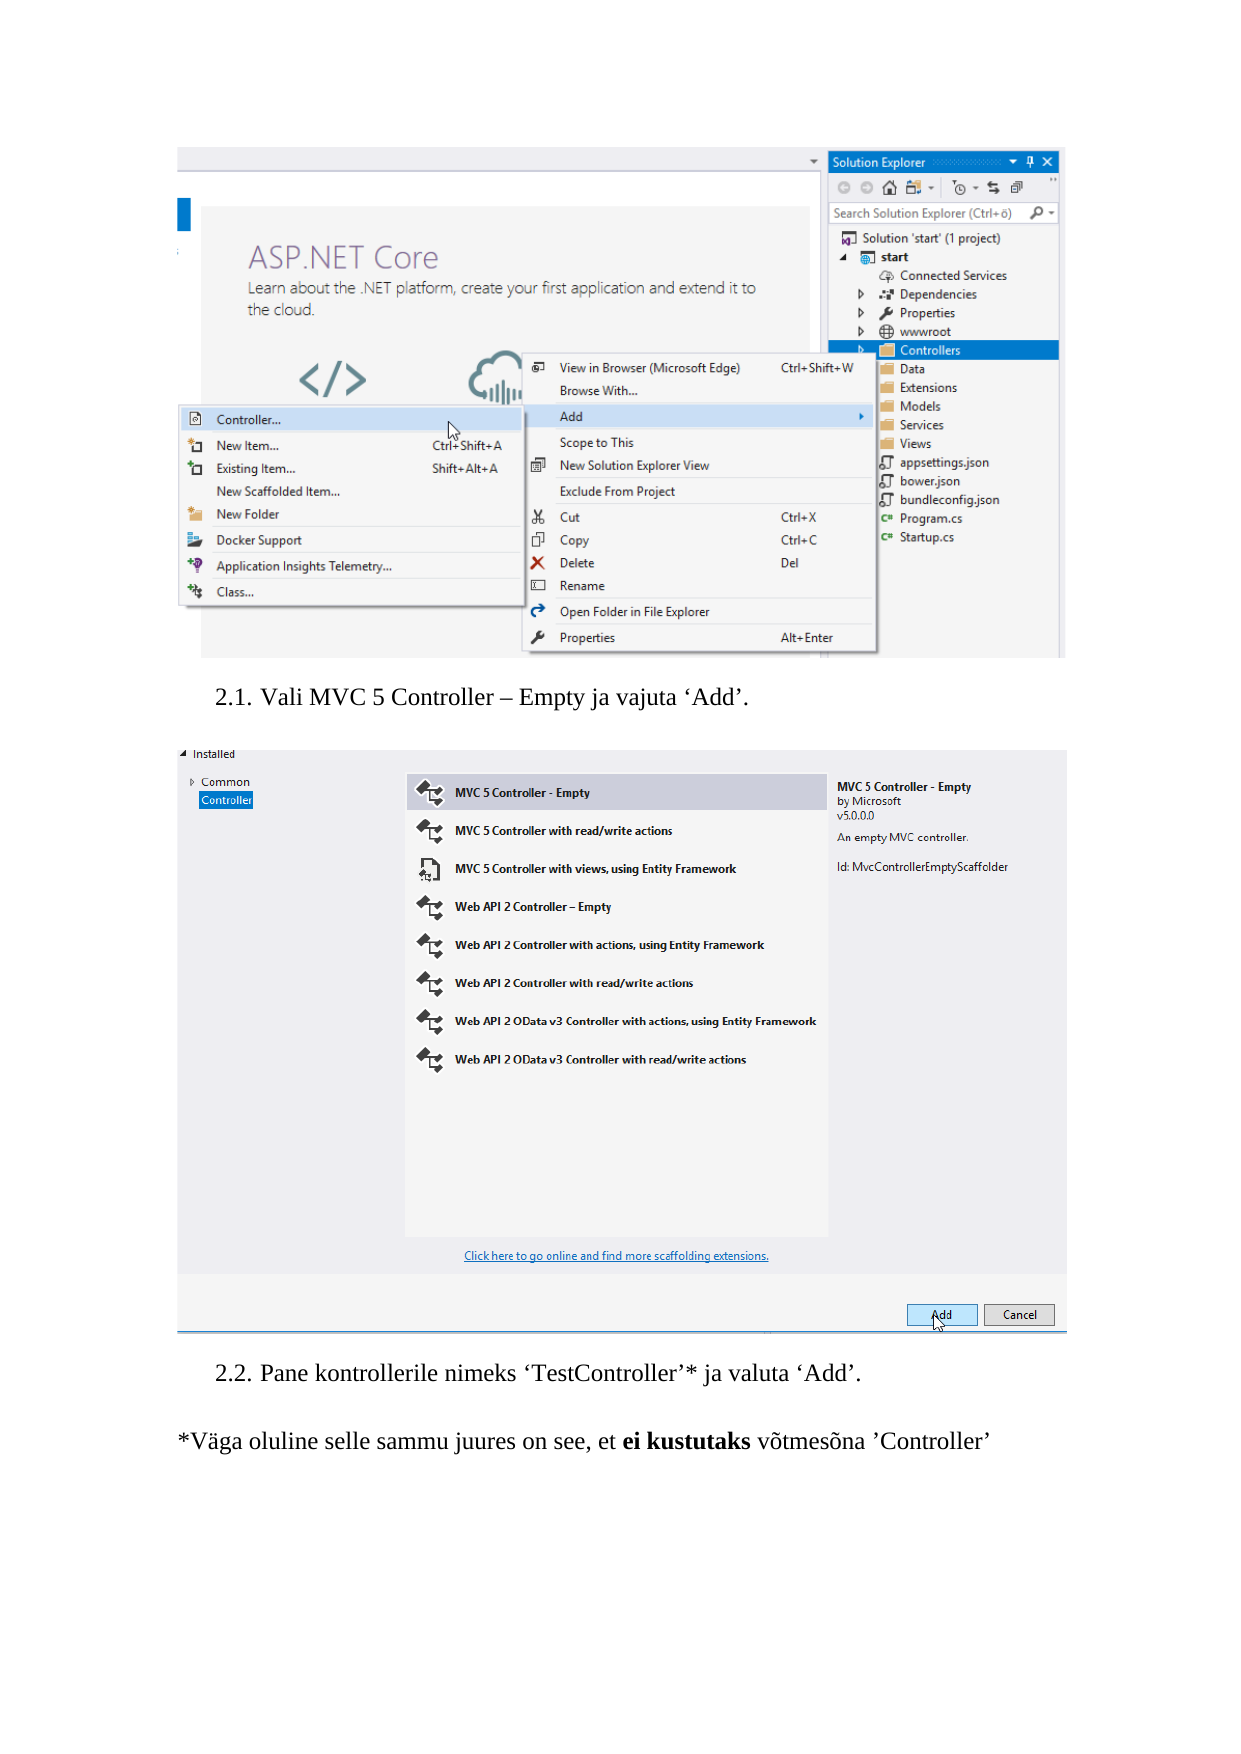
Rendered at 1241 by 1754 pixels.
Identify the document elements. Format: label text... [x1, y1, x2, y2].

text *Väga oluline selle sammu juures on see, et ei kustutaks võtmesõna ’Controller’ [177, 1426, 1063, 1455]
picture [177, 147, 1066, 658]
picture [177, 750, 1067, 1334]
list Vali MVC 5 Controller – Empty ja vajuta ‘Add’. [215, 682, 1063, 711]
list Pane kontrollerile nimeks ‘TestController’* ja valuta ‘Add’. [215, 1358, 1063, 1387]
